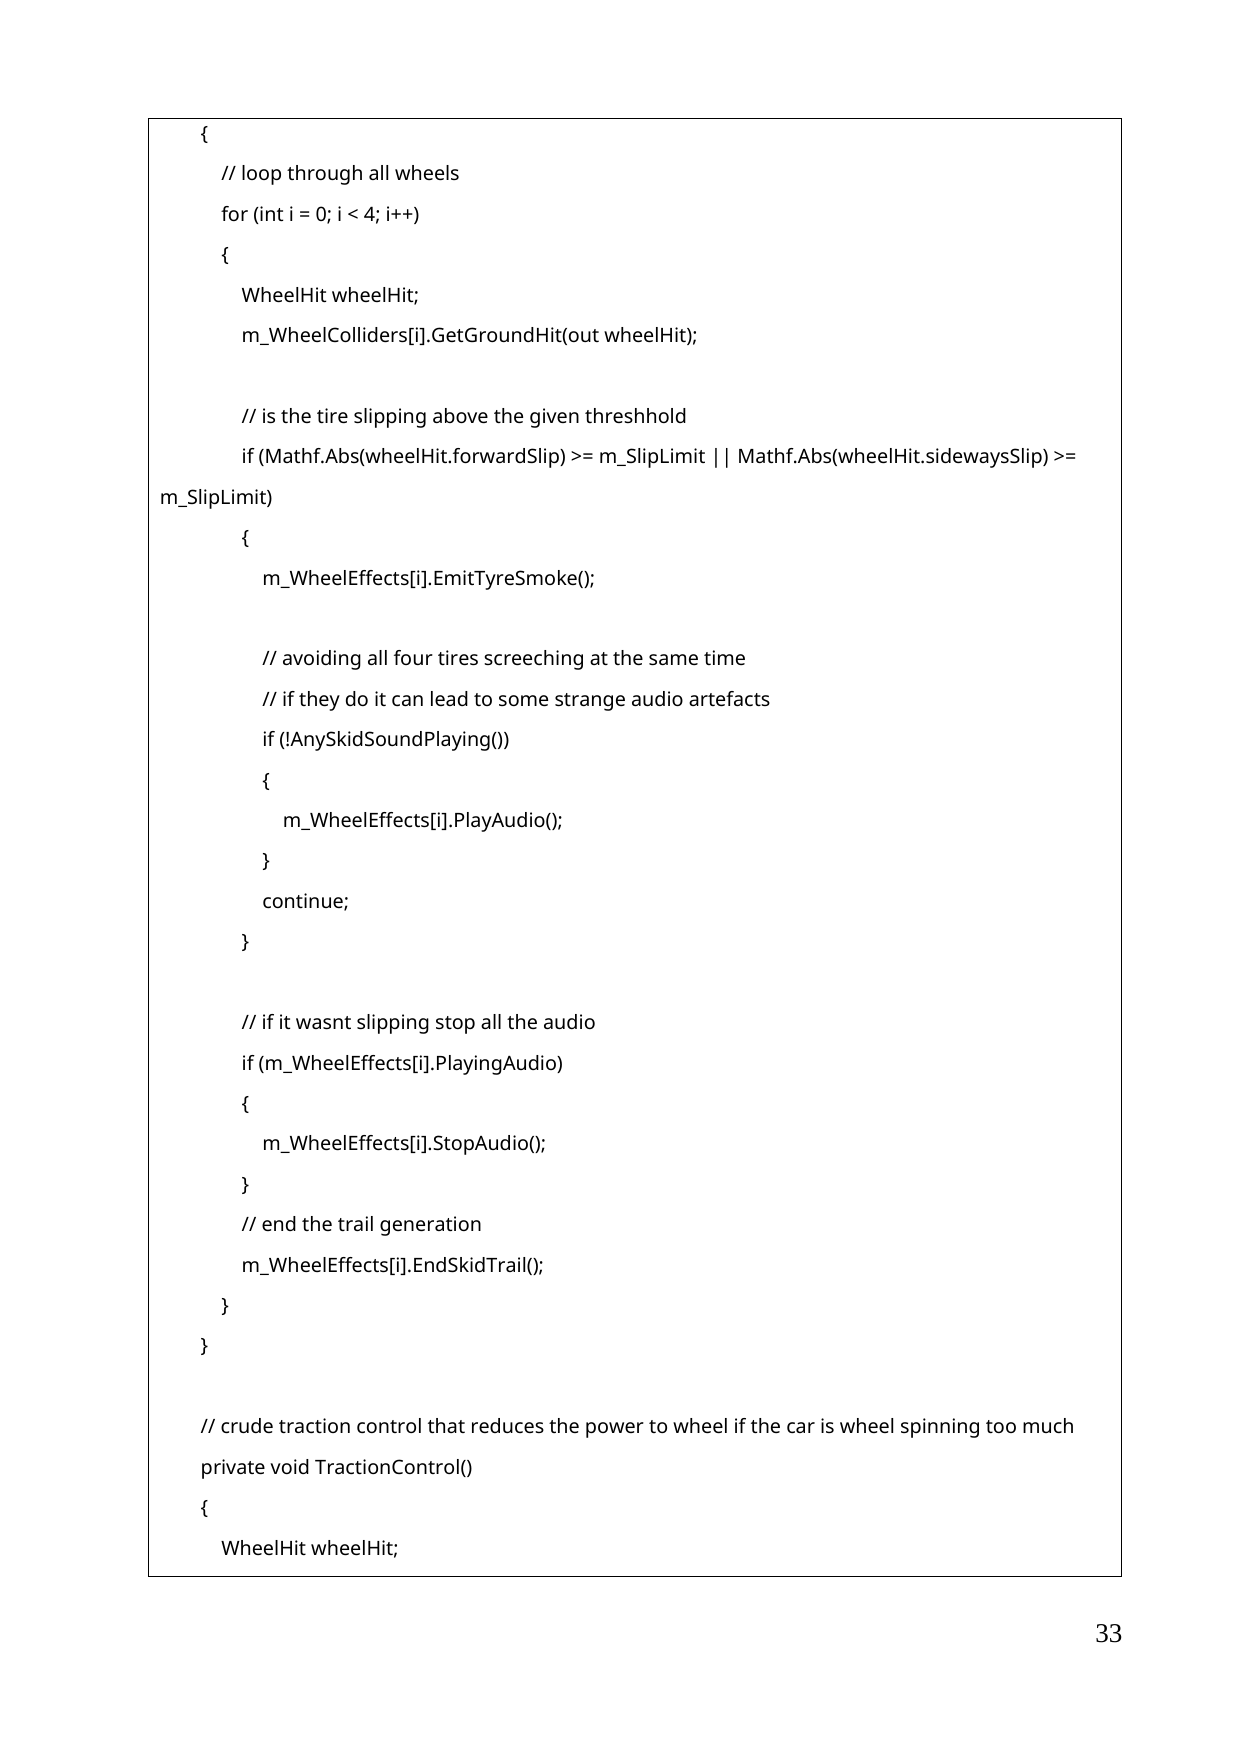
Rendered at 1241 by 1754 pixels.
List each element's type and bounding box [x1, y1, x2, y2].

table_header [149, 119, 1121, 1576]
